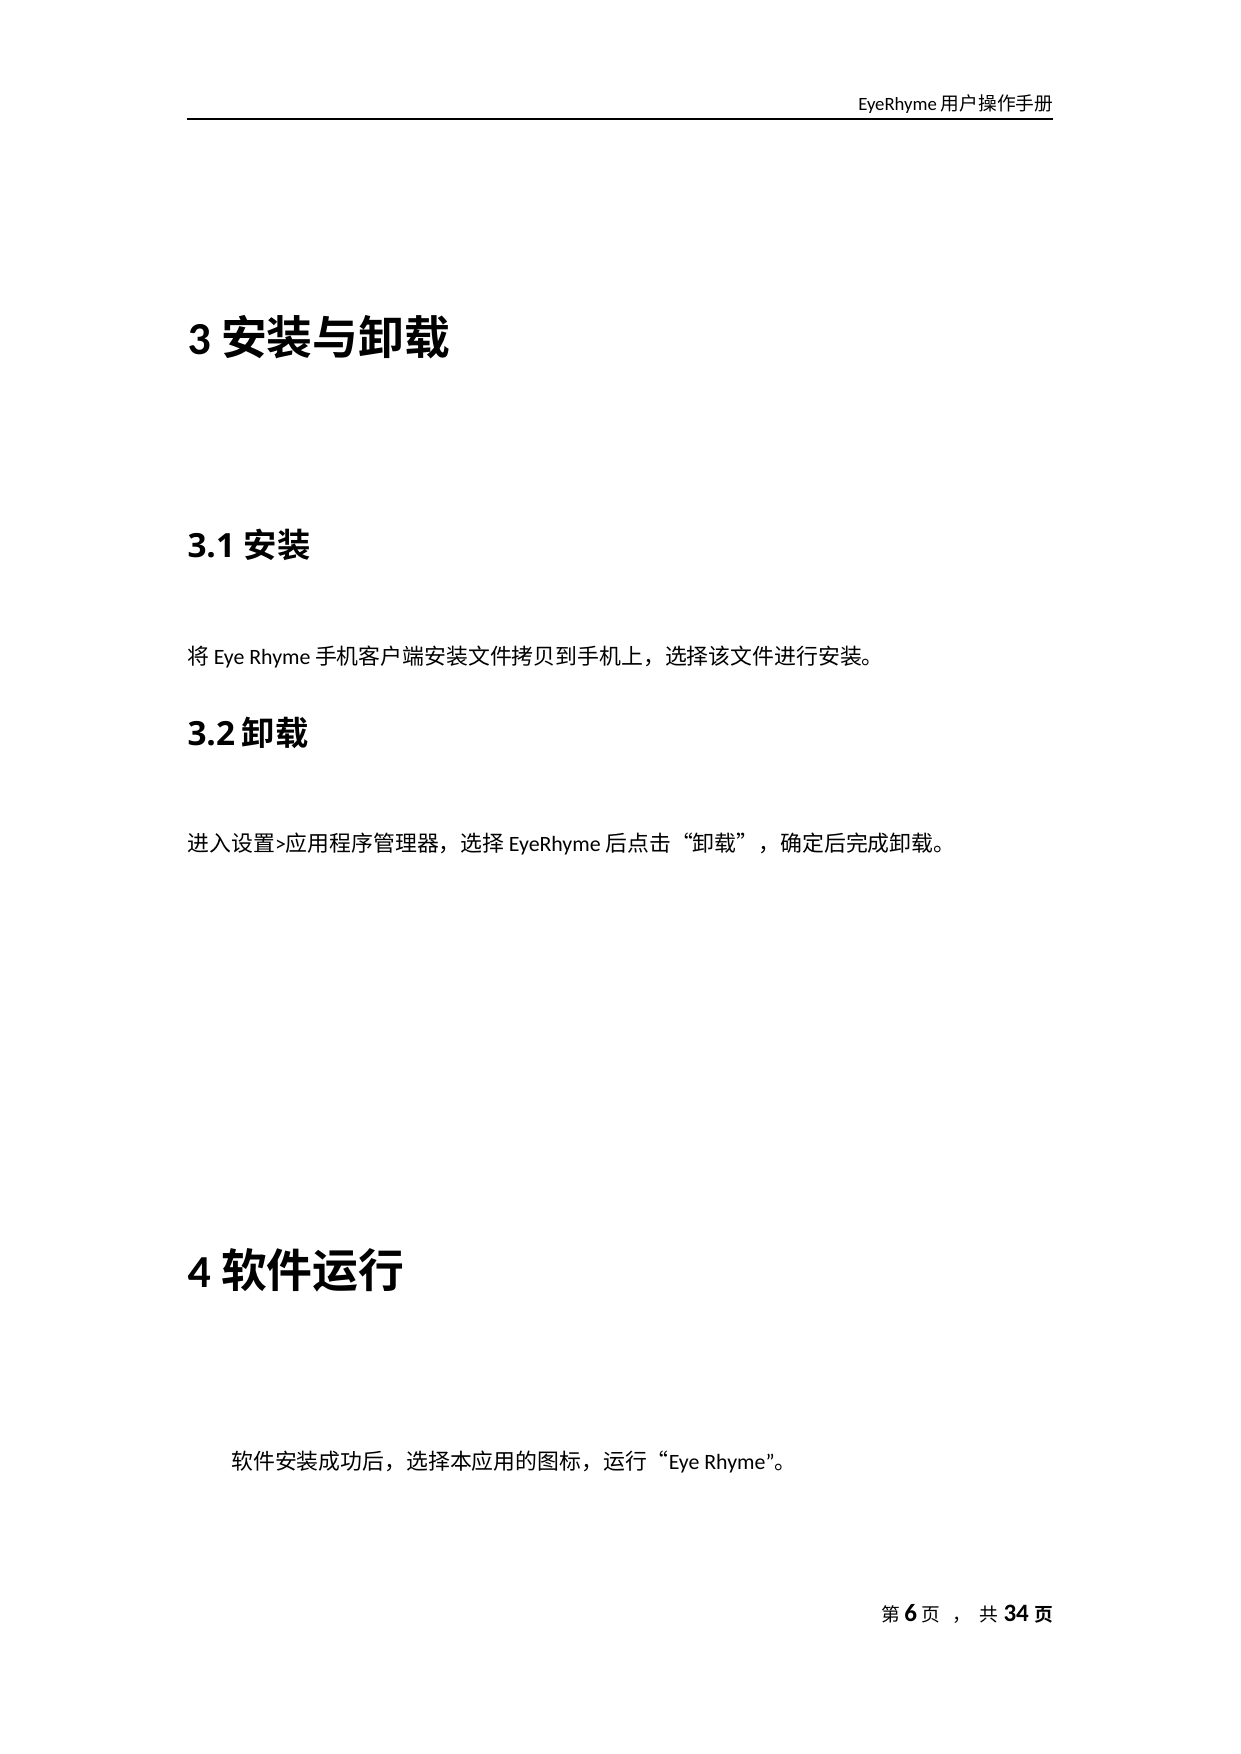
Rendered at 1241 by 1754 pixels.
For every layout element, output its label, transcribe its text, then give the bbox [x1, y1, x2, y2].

subtitle 3.1 安装 [187, 511, 1053, 576]
subtitle 3.2卸载 [187, 698, 1053, 763]
subtitle 3 安装与卸载 [187, 286, 1053, 383]
text 进入设置>应用程序管理器，选择EyeRhyme后点击“卸载”，确定后完成卸载。 [187, 825, 1053, 858]
text 将Eye Rhyme手机客户端安装文件拷贝到手机上，选择该文件进行安装。 [187, 638, 1053, 671]
text 软件安装成功后，选择本应用的图标，运行“Eye Rhyme”。 [187, 1444, 1053, 1476]
subtitle 4 软件运行 [187, 1218, 1053, 1316]
